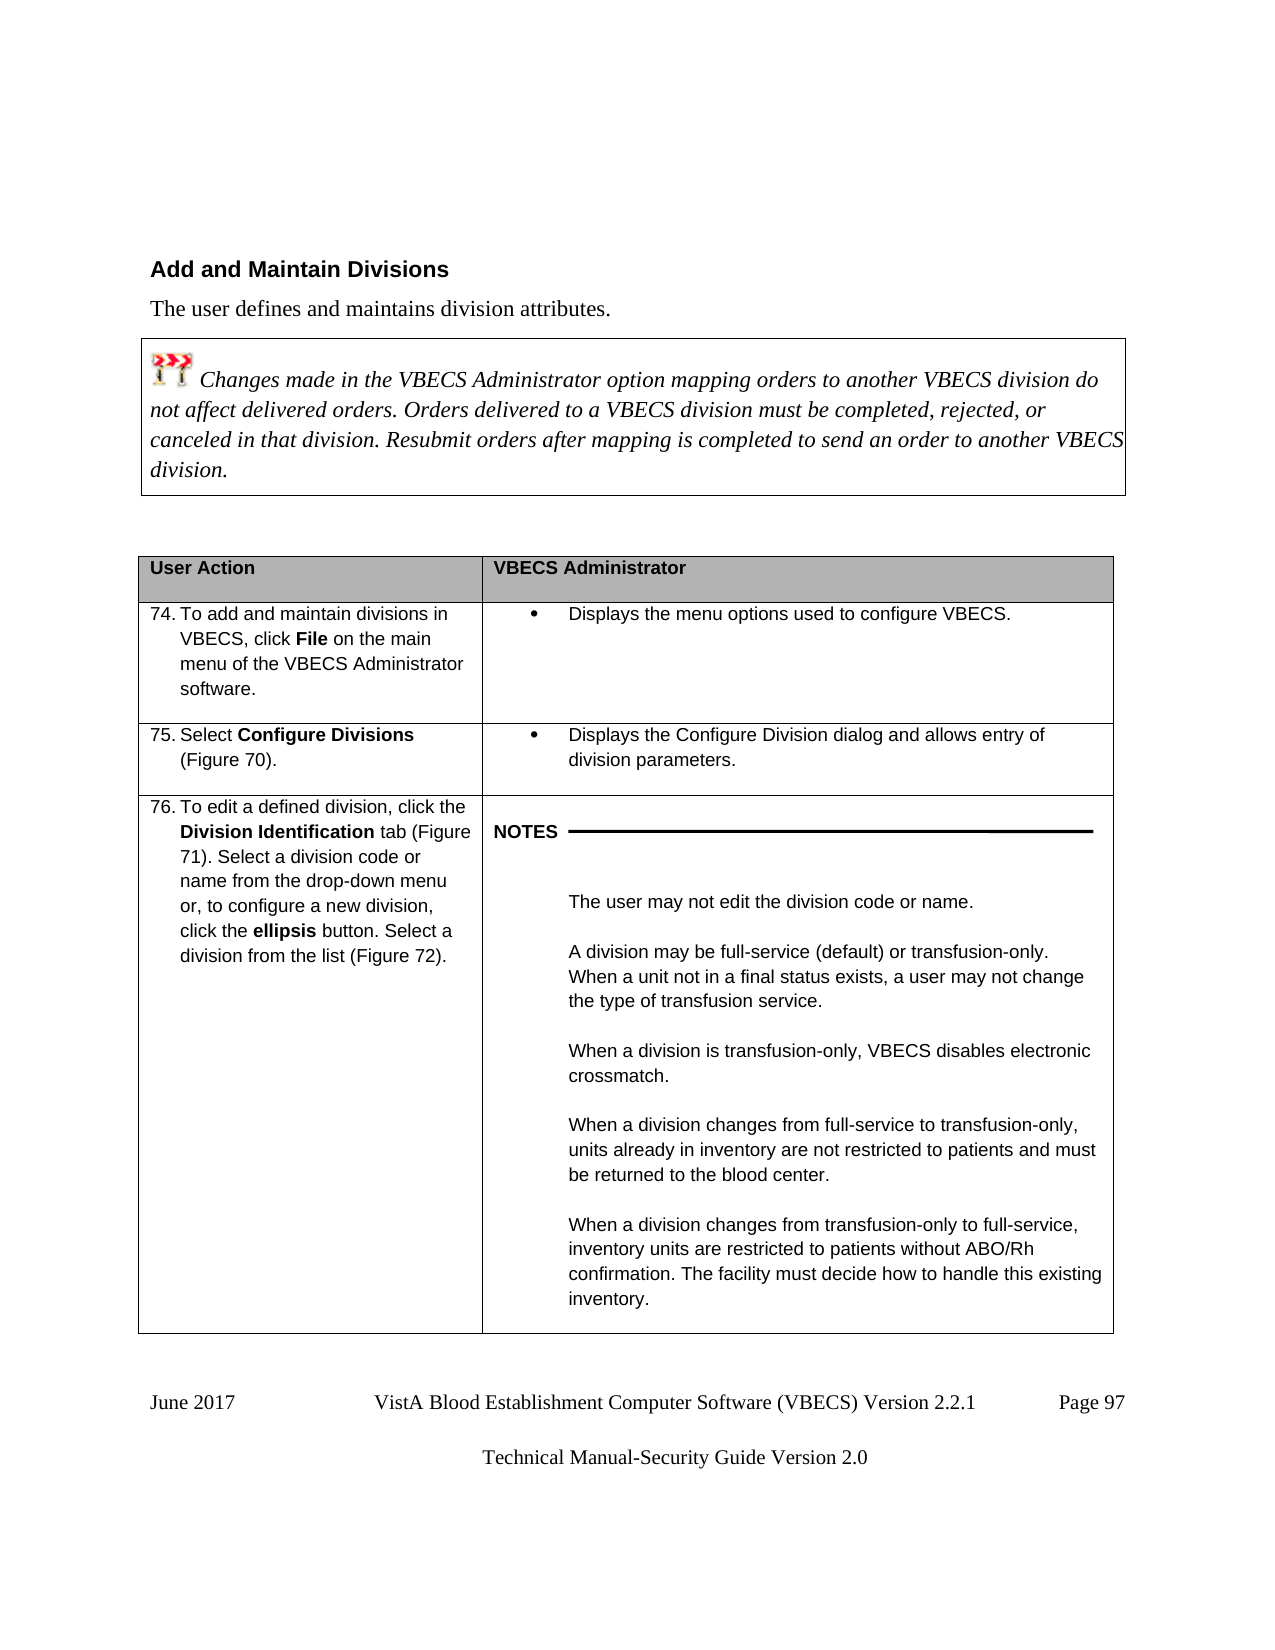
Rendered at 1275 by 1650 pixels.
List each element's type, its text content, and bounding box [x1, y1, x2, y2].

table_cell Select Configure Divisions (Figure 70). [139, 724, 482, 795]
table_header User Action [139, 557, 482, 602]
picture [150, 351, 194, 388]
table_header VBECS Administrator [483, 557, 1113, 602]
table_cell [483, 796, 1113, 1333]
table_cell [139, 796, 482, 1333]
table_cell To add and maintain divisions in VBECS, click File on the main menu of the VBECS Administrator software. [139, 603, 482, 723]
subtitle Add and Maintain DivisionsTechDoc Task 1103 [150, 253, 1125, 284]
text Changes made in the VBECS Administrator option mapping orders to another VBECS division do not affect delivered orders. Orders delivered to a VBECS division must be completed, rejected, or canceled in that division. Resubmit orders after mapping is completed to send an order to another VBECS division. [142, 339, 1125, 495]
text The user defines and maintains division attributes. [150, 295, 1125, 321]
table_cell Displays the menu options used to configure VBECS. [483, 603, 1113, 723]
table_cell Displays the Configure Division dialog and allows entry of division parameters. [483, 724, 1113, 795]
